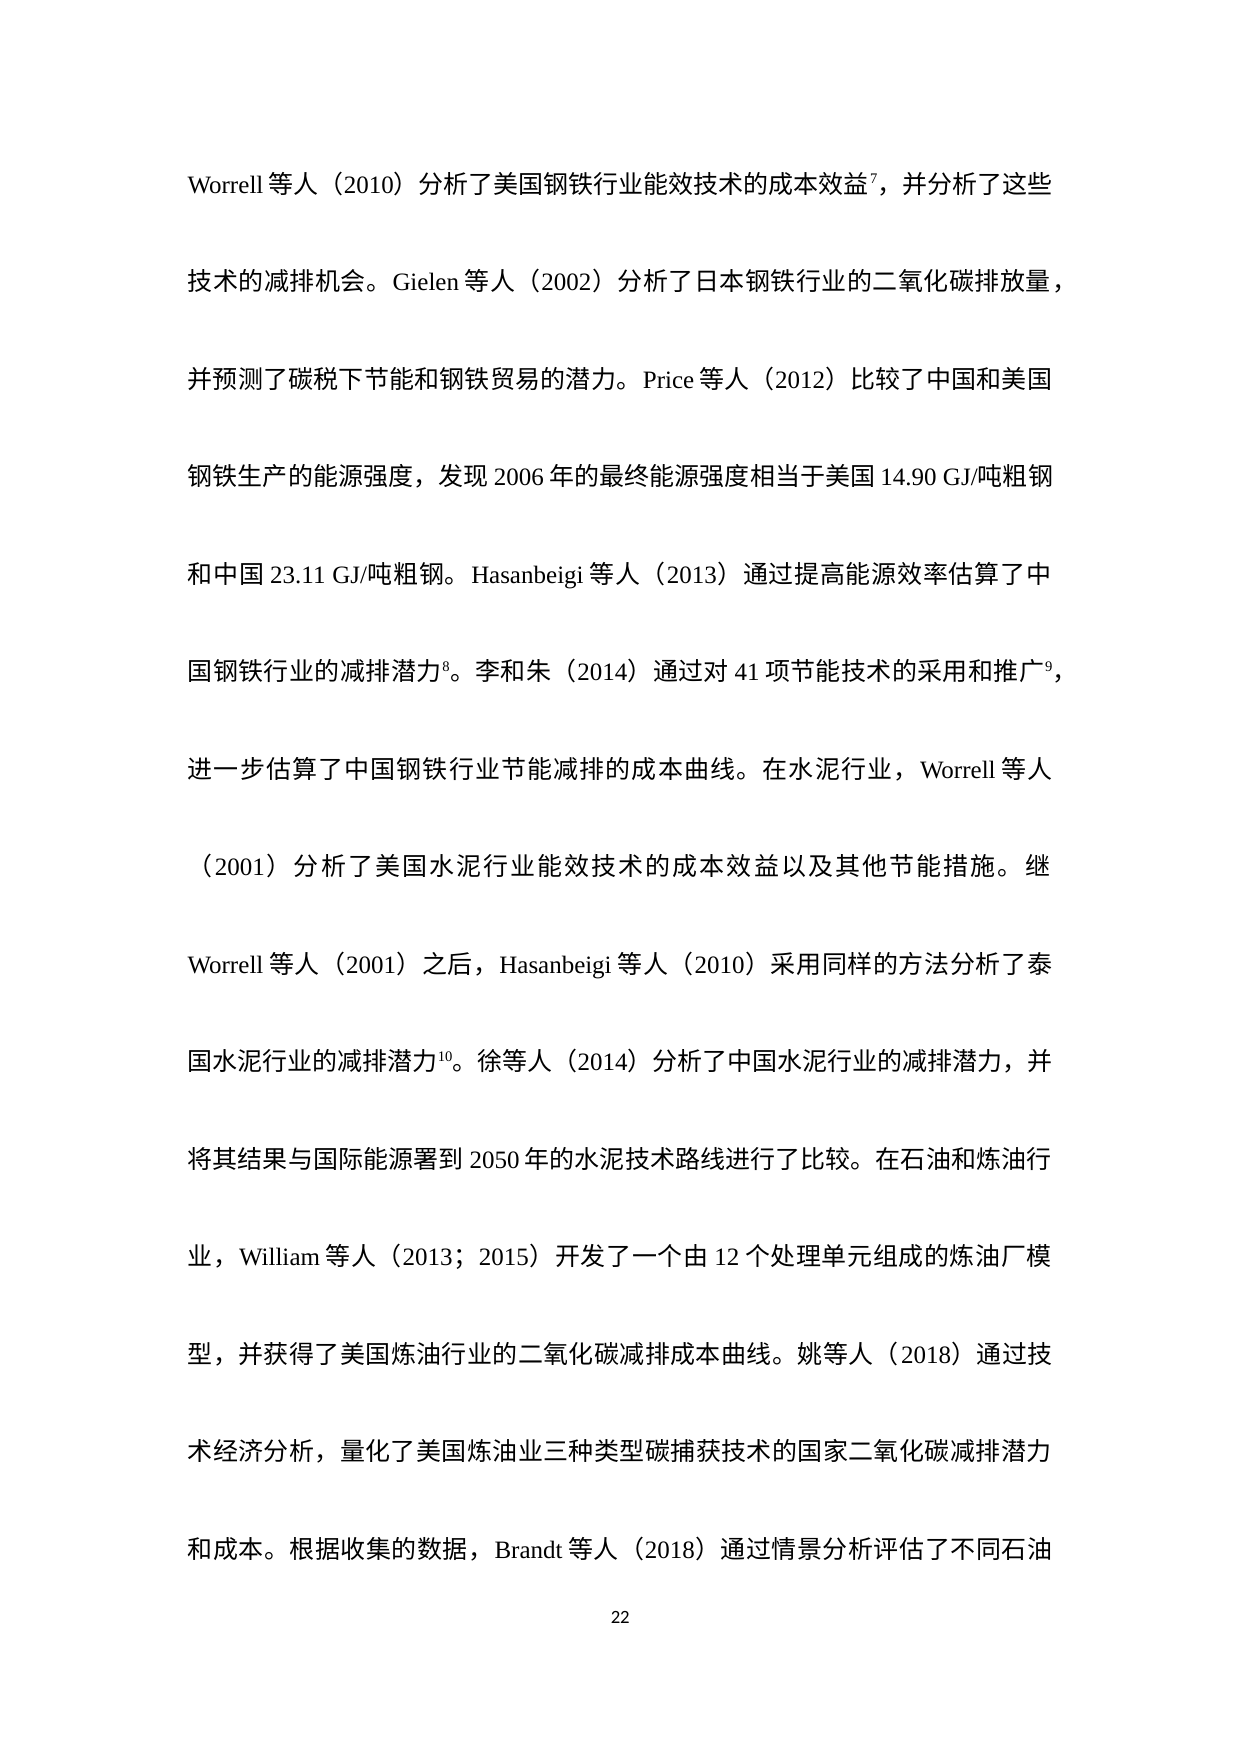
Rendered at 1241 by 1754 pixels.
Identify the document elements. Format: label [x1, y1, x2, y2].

text [187, 150, 1053, 1580]
